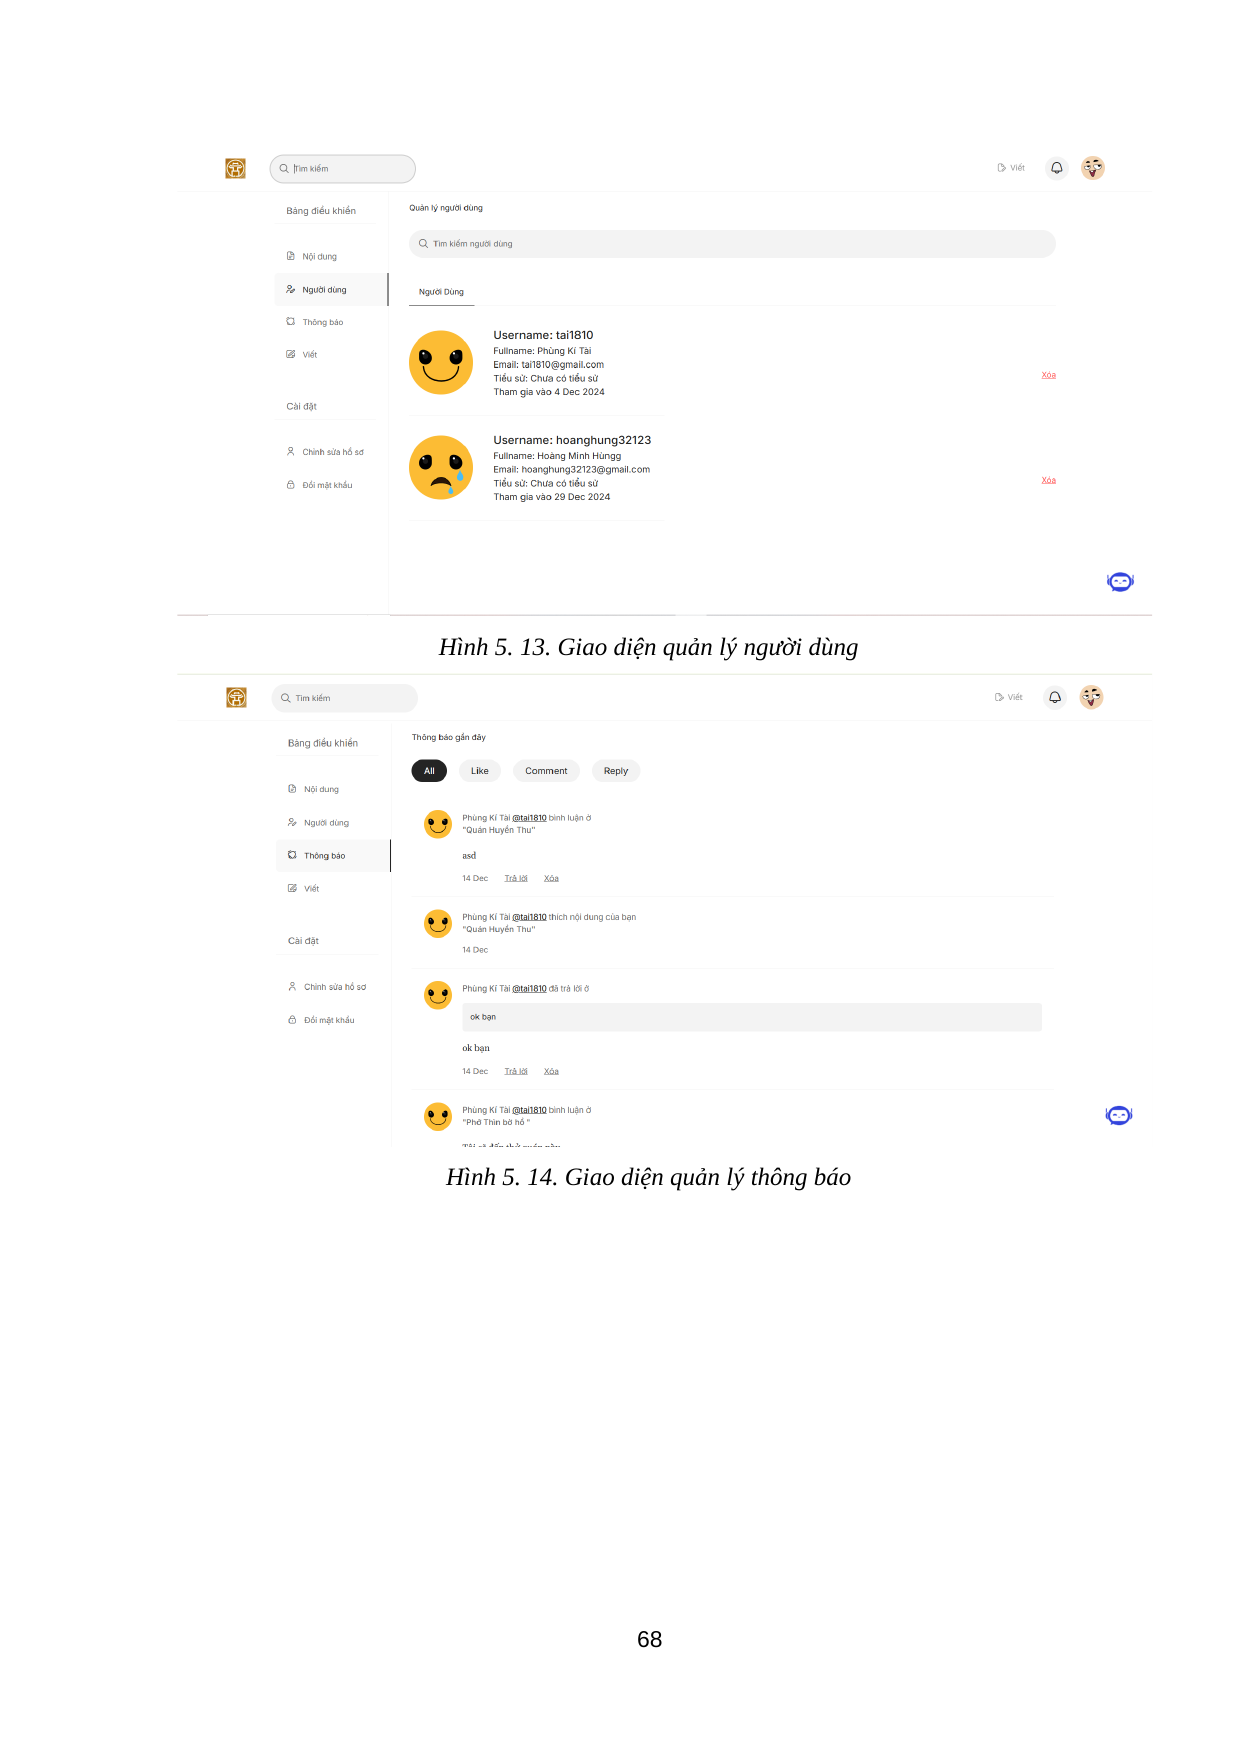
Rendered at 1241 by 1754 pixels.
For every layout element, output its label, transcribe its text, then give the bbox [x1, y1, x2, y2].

picture [177, 147, 1153, 616]
text Hình 5. 14. Giao diện quản lý thông báo [177, 1162, 1122, 1191]
picture [177, 673, 1153, 1147]
text Hình 5. 13. Giao diện quản lý người dùng [177, 632, 1122, 661]
